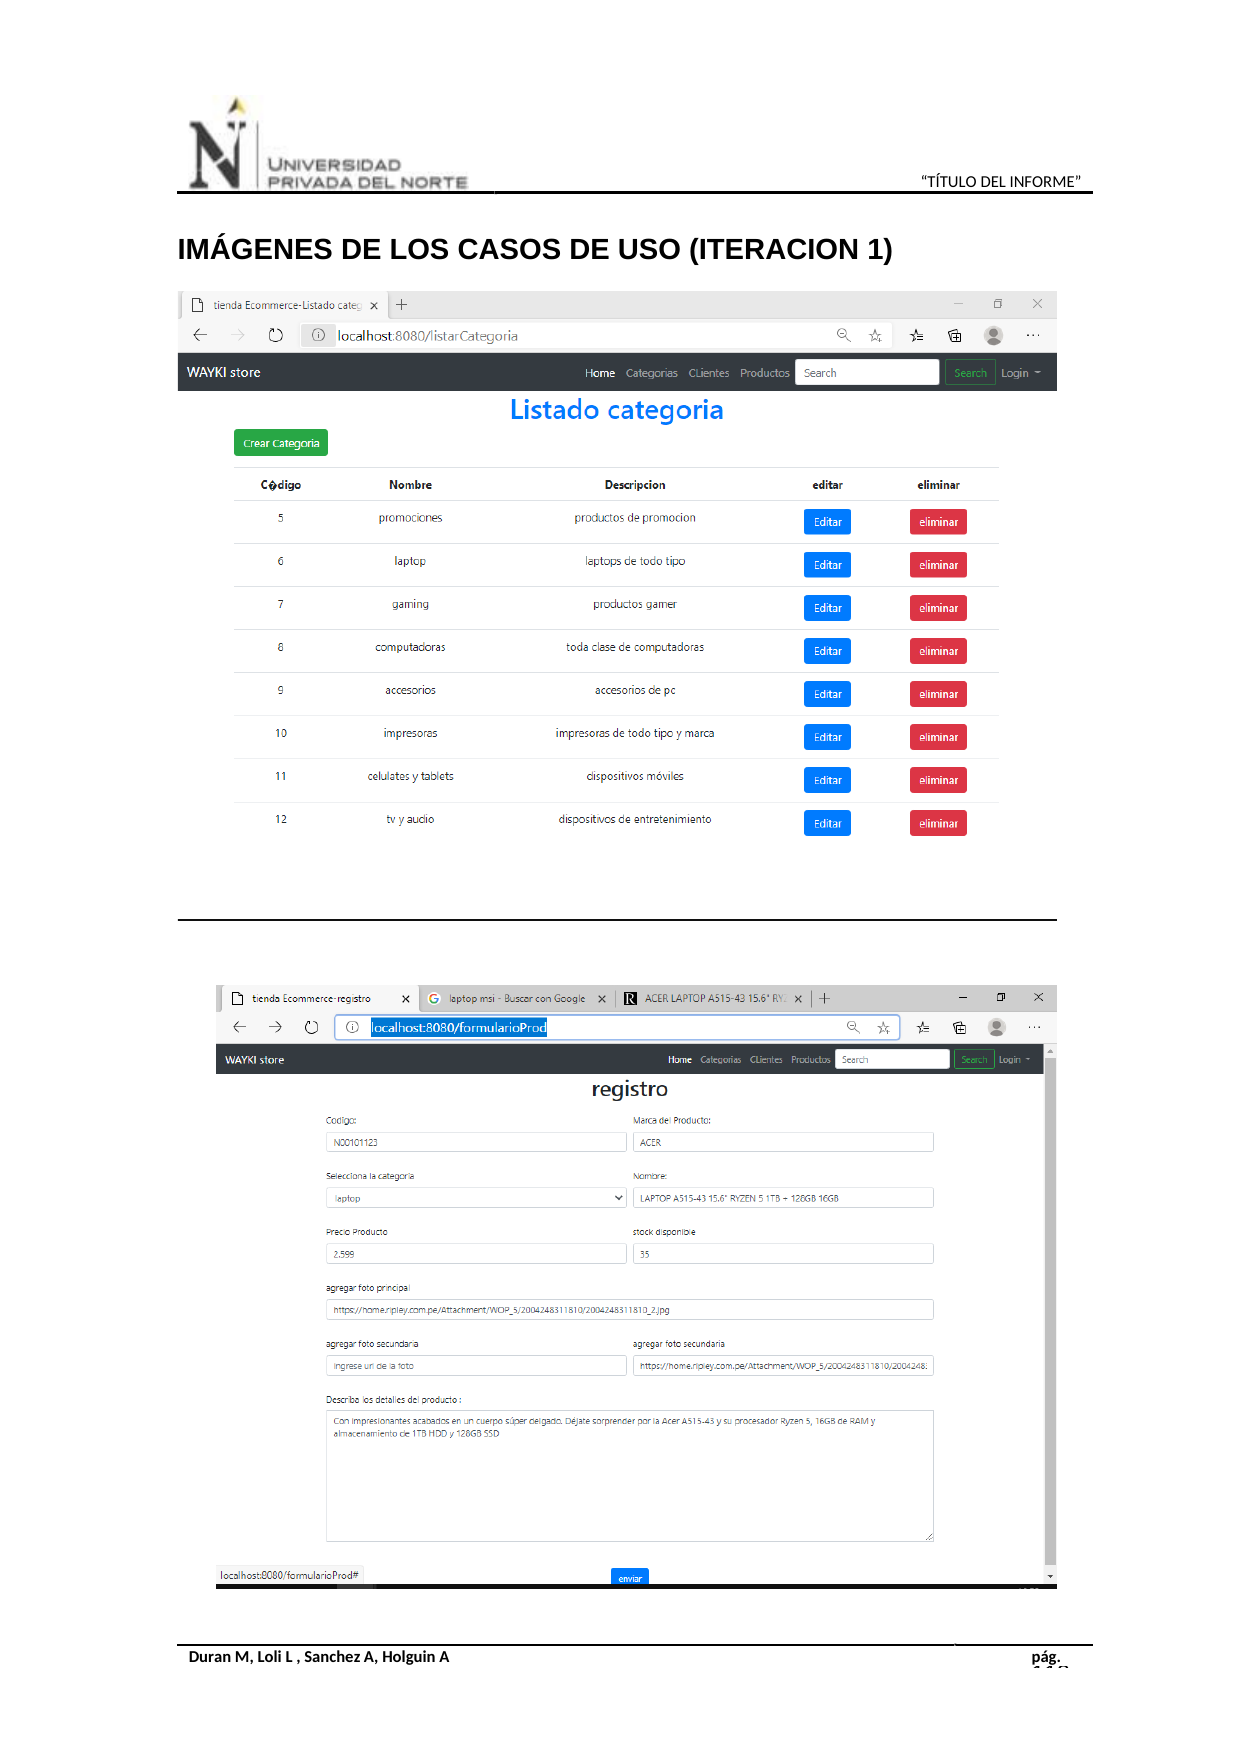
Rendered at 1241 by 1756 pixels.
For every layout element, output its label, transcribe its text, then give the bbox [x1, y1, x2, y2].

picture [177, 291, 1057, 921]
text IMÁGENES DE LOS CASOS DE USO (ITERACION 1) [177, 232, 1180, 265]
picture [188, 95, 469, 191]
picture [216, 985, 1057, 1589]
